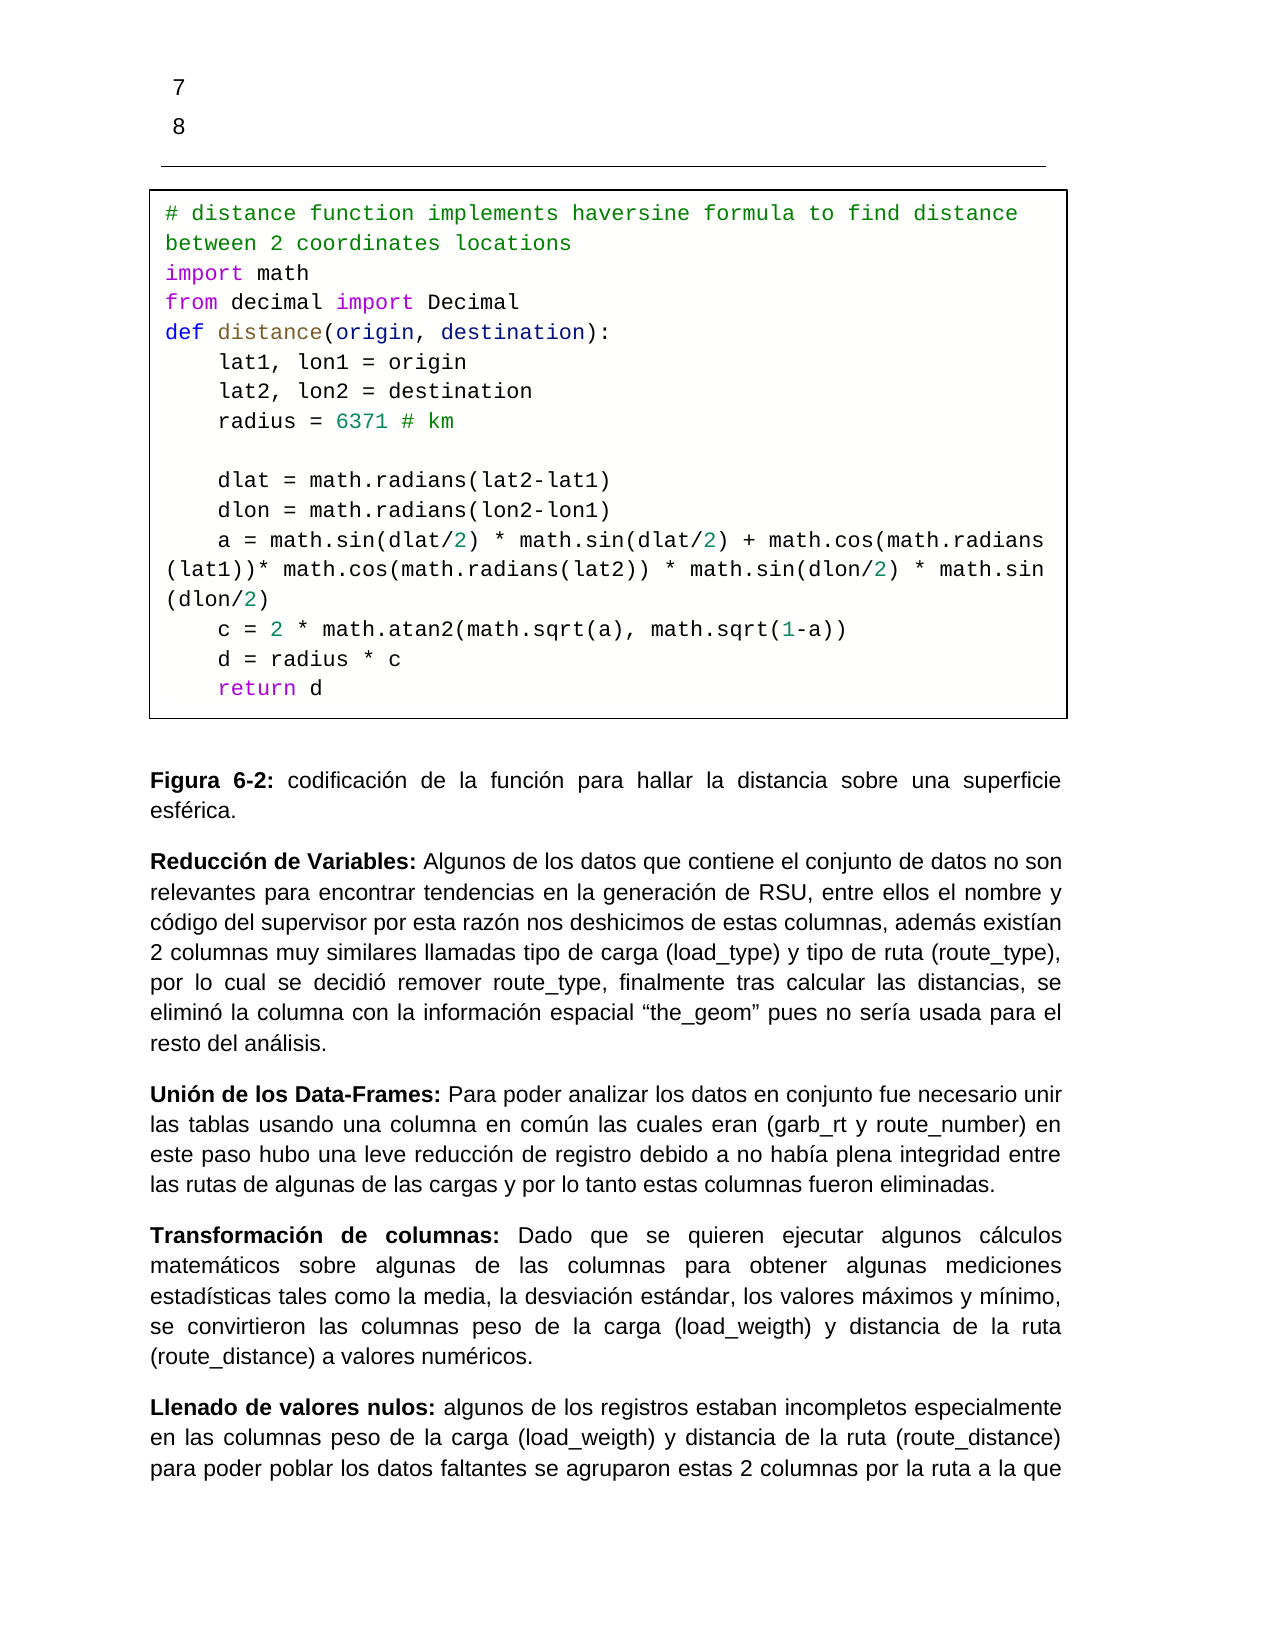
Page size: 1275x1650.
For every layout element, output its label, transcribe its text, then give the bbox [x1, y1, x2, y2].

text Figura 6-2: codificación de la función para hallar la distancia sobre una superficie esférica. [150, 767, 1062, 823]
text Reducción de Variables: Algunos de los datos que contiene el conjunto de datos no son relevantes para encontrar tendencias en la generación de RSU, entre ellos el nombre y código del supervisor por esta razón nos deshicimos de estas columnas, además existían 2 columnas muy similares llamadas tipo de carga (load_type) y tipo de ruta (route_type), por lo cual se decidió remover route_type, finalmente tras calcular las distancias, se eliminó la columna con la información espacial “the_geom” pues no sería usada para el resto del análisis. [150, 848, 1062, 1056]
text Transformación de columnas: Dado que se quieren ejecutar algunos cálculos matemáticos sobre algunas de las columnas para obtener algunas mediciones estadísticas tales como la media, la desviación estándar, los valores máximos y mínimo, se convirtieron las columnas peso de la carga (load_weigth) y distancia de la ruta (route_distance) a valores numéricos. [150, 1222, 1062, 1369]
text Unión de los Data-Frames: Para poder analizar los datos en conjunto fue necesario unir las tablas usando una columna en común las cuales eran (garb_rt y route_number) en este paso hubo una leve reducción de registro debido a no había plena integridad entre las rutas de algunas de las cargas y por lo tanto estas columnas fueron eliminadas. [150, 1081, 1062, 1197]
